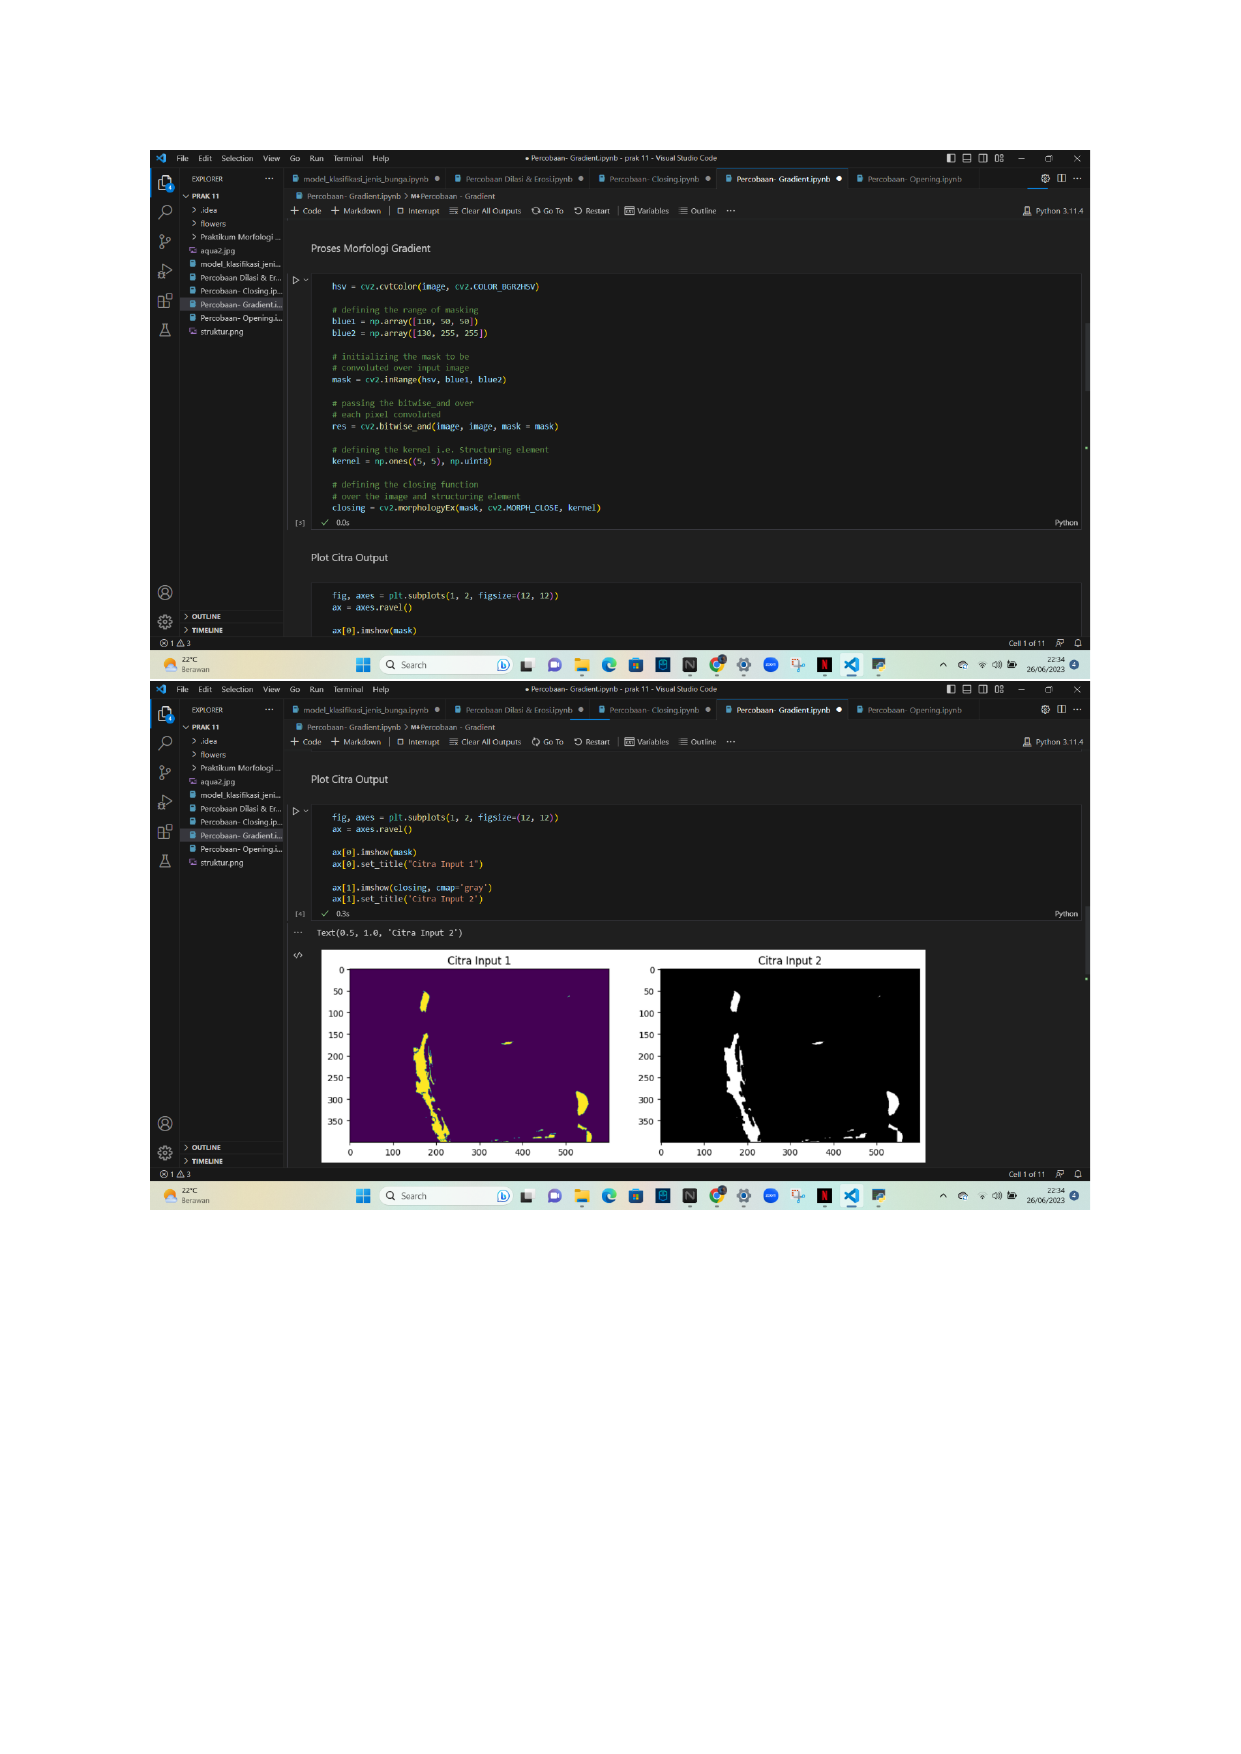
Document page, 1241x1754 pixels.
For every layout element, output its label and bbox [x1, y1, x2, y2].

picture [150, 681, 1091, 1210]
picture [150, 150, 1091, 679]
